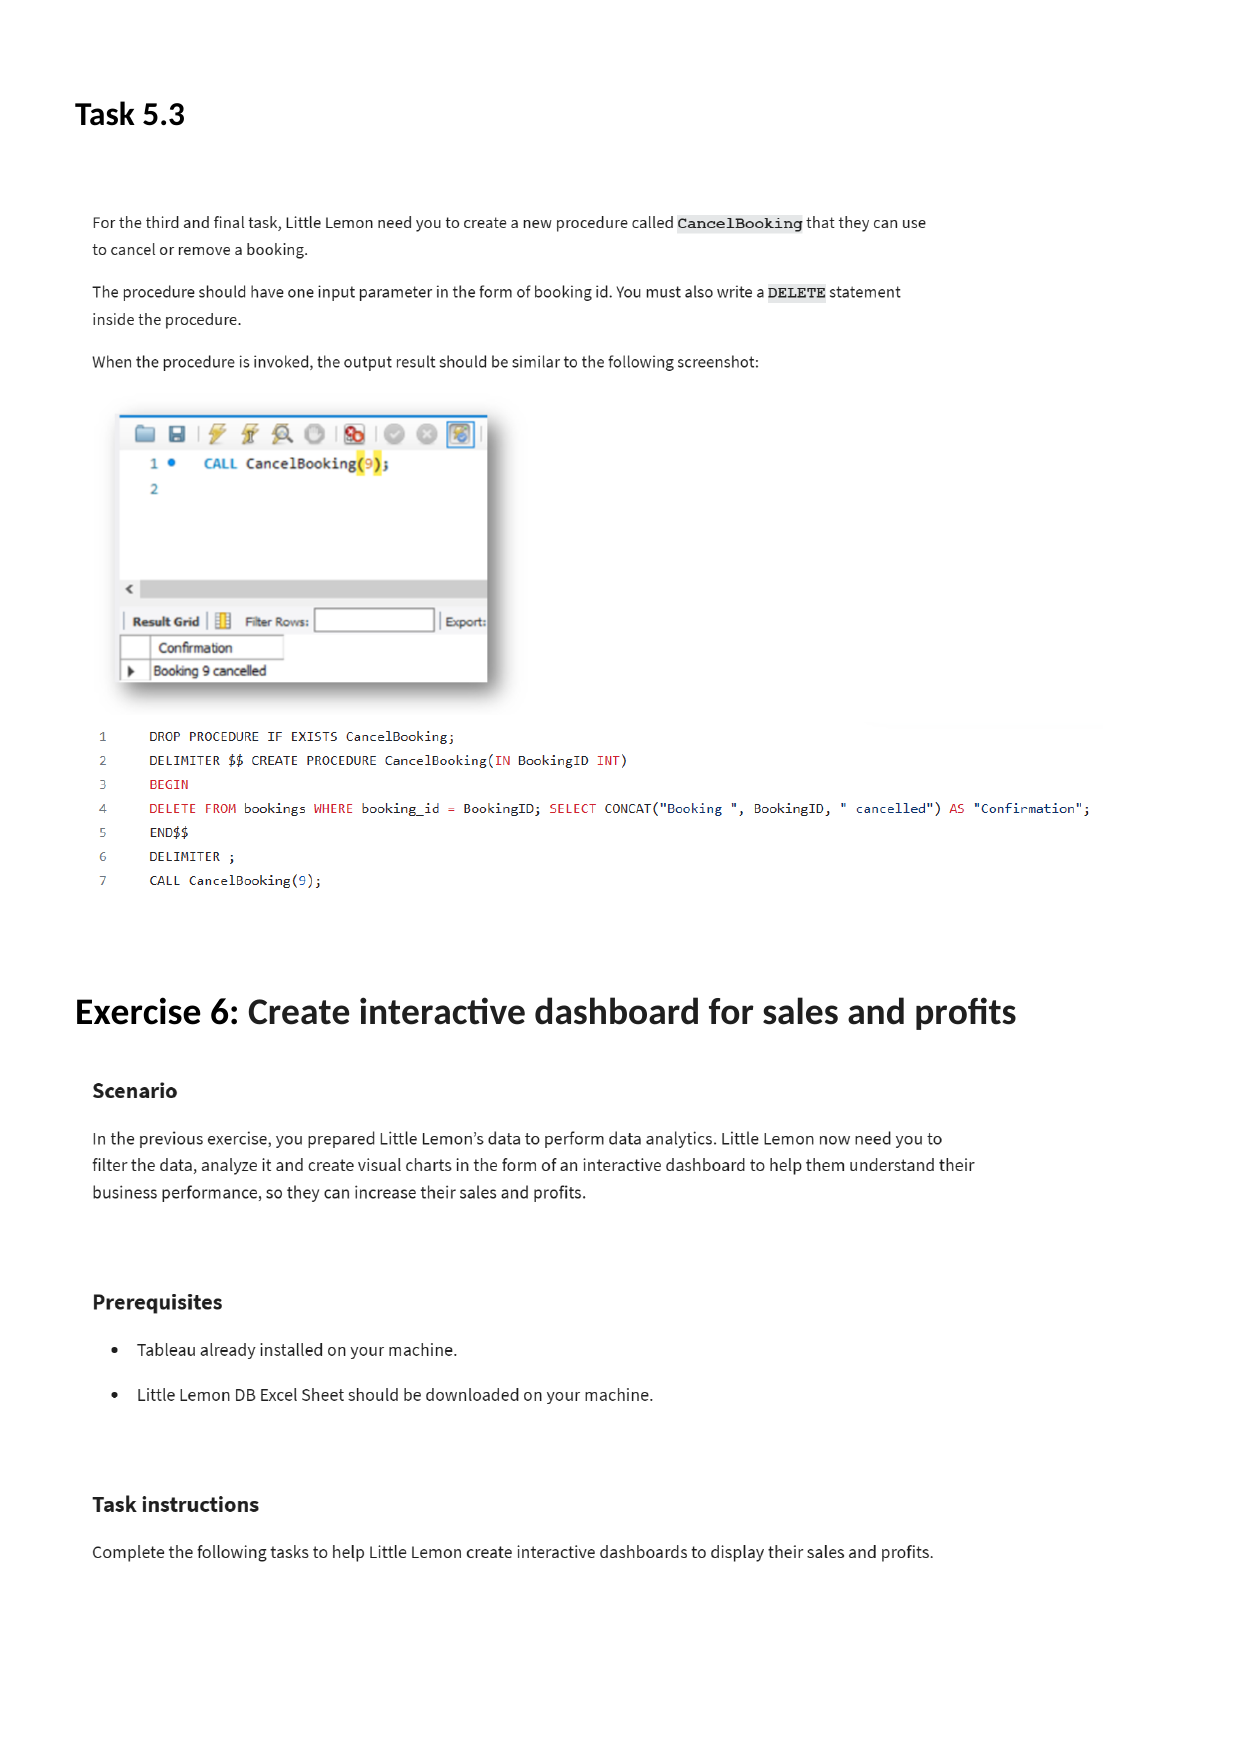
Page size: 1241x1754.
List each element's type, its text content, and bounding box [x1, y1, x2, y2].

picture [75, 722, 1103, 897]
subtitle Task 5.3 [75, 81, 1165, 146]
subtitle Exercise 6: Create interactive dashboard for sales and profits [75, 979, 1165, 1044]
picture [75, 1072, 1005, 1585]
picture [75, 202, 940, 715]
